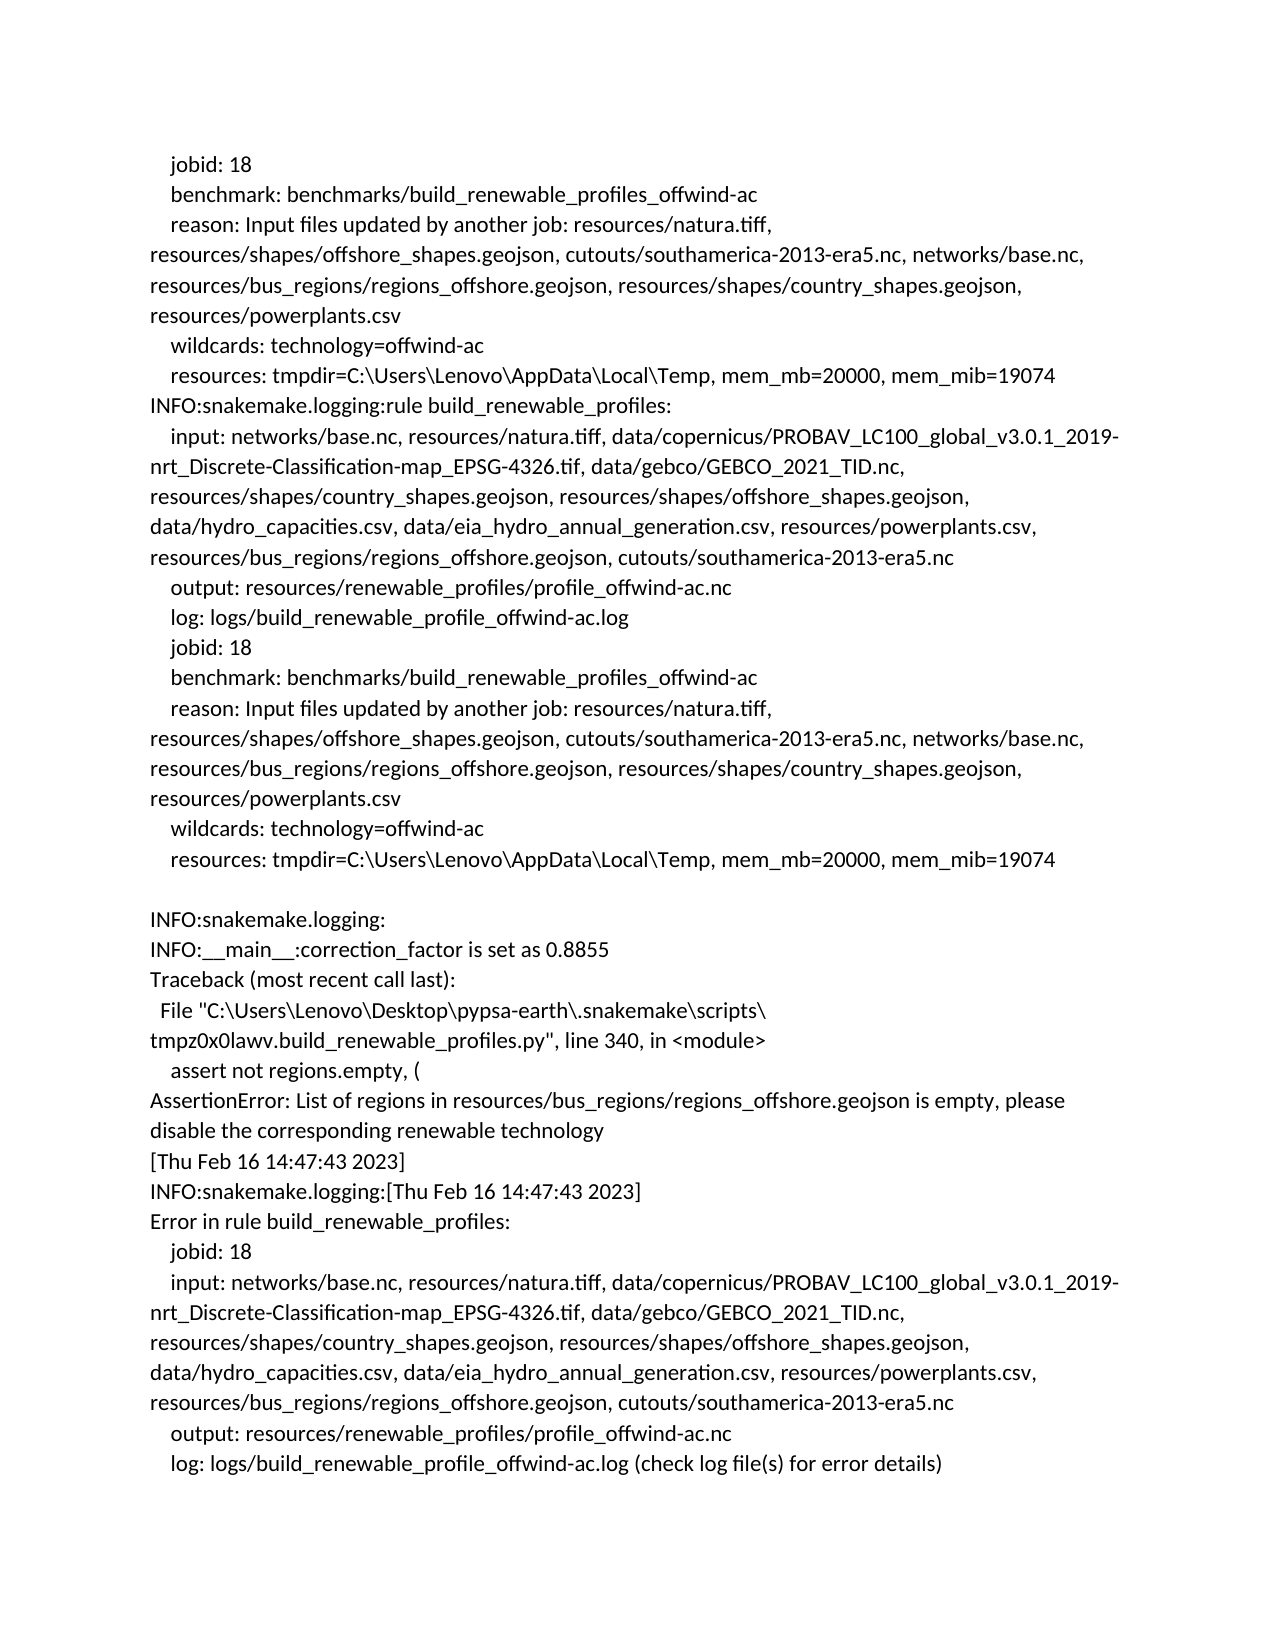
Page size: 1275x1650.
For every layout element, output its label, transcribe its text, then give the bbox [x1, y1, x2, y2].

text jobid: 18 [150, 150, 1125, 178]
text resources: tmpdir=C:\Users\Lenovo\AppData\Local\Temp, mem_mb=20000, mem_mib=19074 [150, 845, 1125, 873]
text Error in rule build_renewable_profiles: [150, 1207, 1125, 1235]
text jobid: 18 [150, 1237, 1125, 1266]
text wildcards: technology=offwind-ac [150, 331, 1125, 359]
text INFO:__main__:correction_factor is set as 0.8855 [150, 935, 1125, 963]
text [Thu Feb 16 14:47:43 2023] [150, 1147, 1125, 1175]
text assert not regions.empty, ( [150, 1056, 1125, 1084]
text benchmark: benchmarks/build_renewable_profiles_offwind-ac [150, 663, 1125, 692]
text wildcards: technology=offwind-ac [150, 814, 1125, 843]
text output: resources/renewable_profiles/profile_offwind-ac.nc [150, 1419, 1125, 1447]
text resources: tmpdir=C:\Users\Lenovo\AppData\Local\Temp, mem_mb=20000, mem_mib=19074 [150, 361, 1125, 389]
text INFO:snakemake.logging:rule build_renewable_profiles: [150, 392, 1125, 420]
text output: resources/renewable_profiles/profile_offwind-ac.nc [150, 573, 1125, 601]
text File "C:\Users\Lenovo\Desktop\pypsa-earth\.snakemake\scripts\tmpz0x0lawv.build_renewable_profiles.py", line 340, in <module> [150, 996, 1125, 1054]
text reason: Input files updated by another job: resources/natura.tiff, resources/shapes/offshore_shapes.geojson, cutouts/southamerica-2013-era5.nc, networks/base.nc, resources/bus_regions/regions_offshore.geojson, resources/shapes/country_shapes.geojson, resources/powerplants.csv [150, 210, 1125, 329]
text INFO:snakemake.logging: [150, 905, 1125, 933]
text Traceback (most recent call last): [150, 966, 1125, 994]
text AssertionError: List of regions in resources/bus_regions/regions_offshore.geojson is empty, please disable the corresponding renewable technology [150, 1086, 1125, 1145]
text benchmark: benchmarks/build_renewable_profiles_offwind-ac [150, 180, 1125, 208]
text jobid: 18 [150, 633, 1125, 661]
text log: logs/build_renewable_profile_offwind-ac.log [150, 603, 1125, 631]
text log: logs/build_renewable_profile_offwind-ac.log (check log file(s) for error details) [150, 1449, 1125, 1477]
text reason: Input files updated by another job: resources/natura.tiff, resources/shapes/offshore_shapes.geojson, cutouts/southamerica-2013-era5.nc, networks/base.nc, resources/bus_regions/regions_offshore.geojson, resources/shapes/country_shapes.geojson, resources/powerplants.csv [150, 694, 1125, 812]
text INFO:snakemake.logging:[Thu Feb 16 14:47:43 2023] [150, 1177, 1125, 1205]
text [150, 1268, 1125, 1417]
